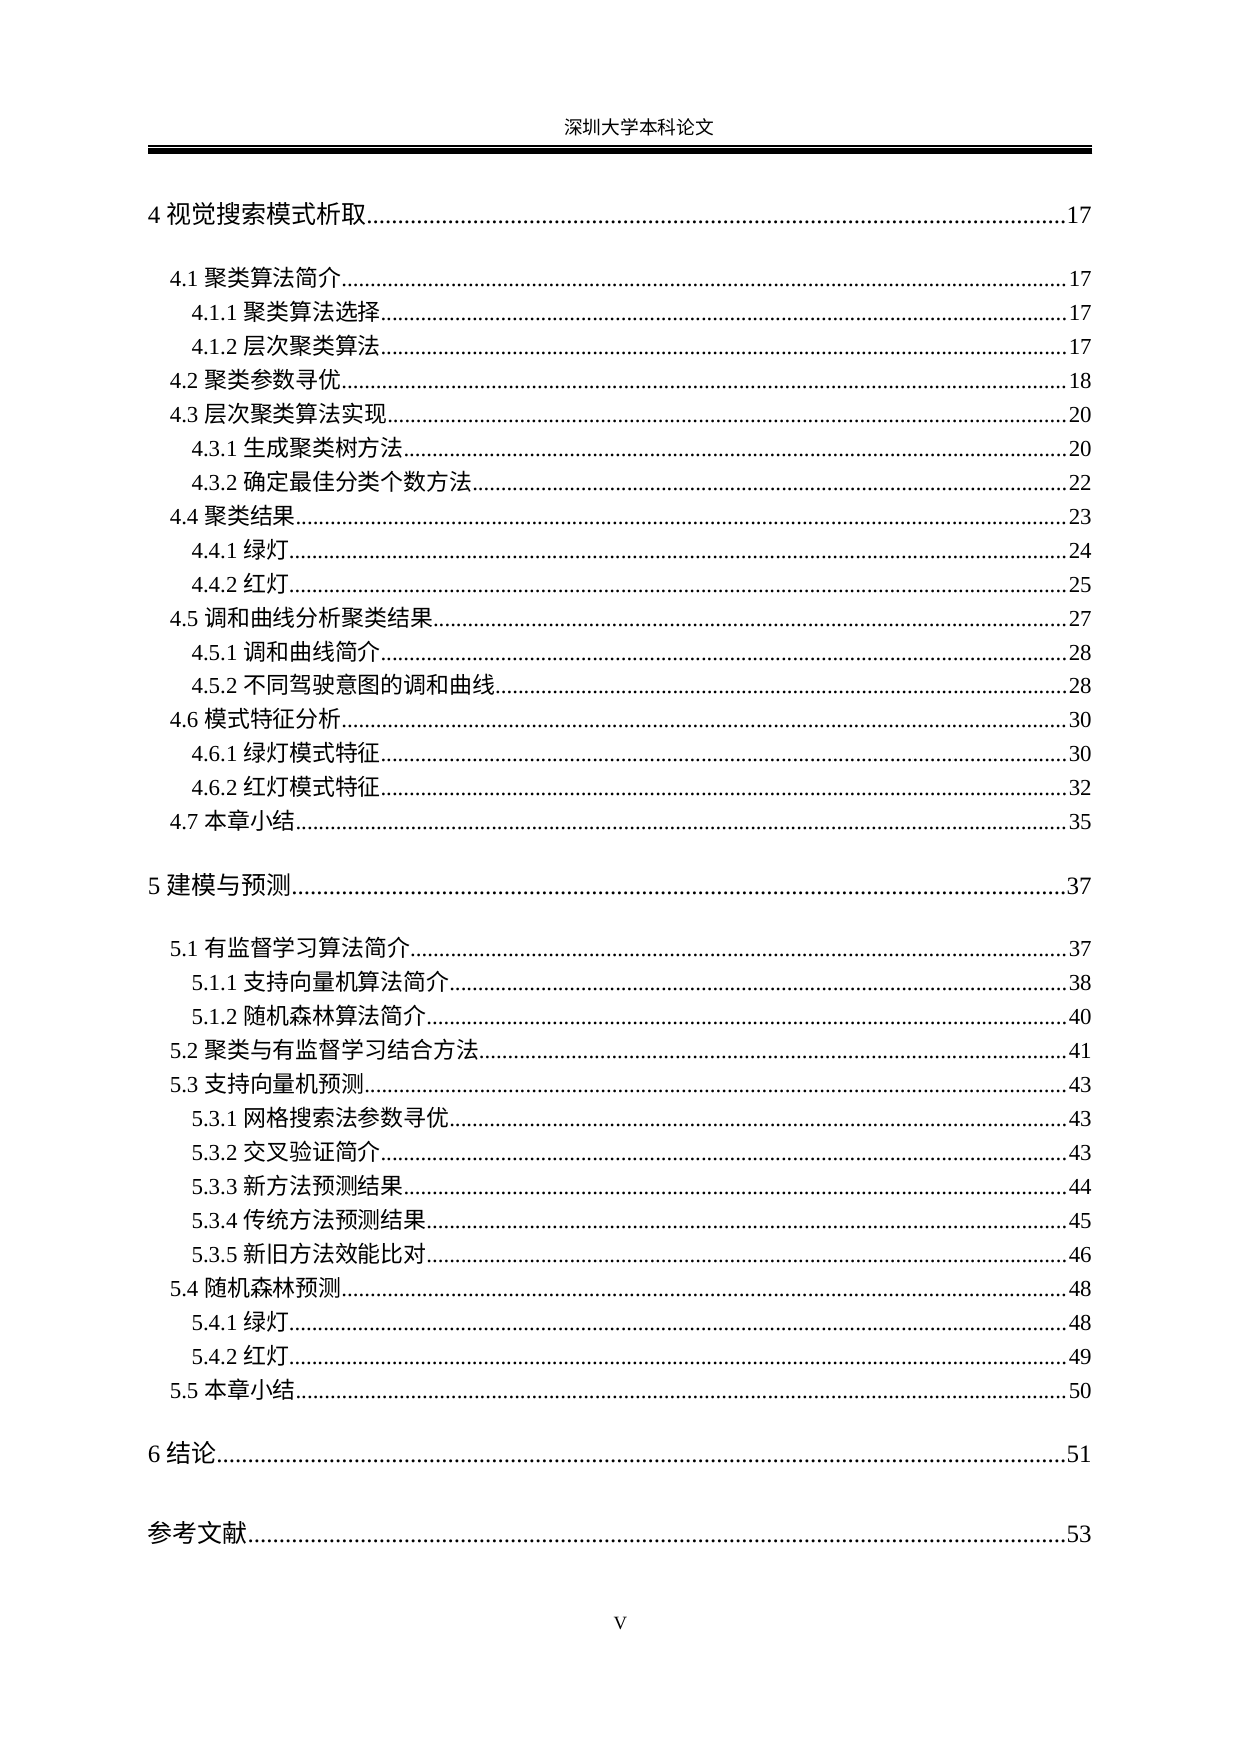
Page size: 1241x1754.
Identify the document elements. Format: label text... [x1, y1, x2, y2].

text 4.6.1 绿灯模式特征 30 [191, 735, 1092, 769]
text 5.4.1 绿灯 48 [191, 1303, 1092, 1337]
text 4.7 本章小结 35 [169, 803, 1092, 837]
text 5 建模与预测 37 [148, 849, 1092, 917]
text 4 视觉搜索模式析取 17 [148, 179, 1092, 247]
text 4.6.2 红灯模式特征 32 [191, 769, 1092, 803]
text 5.3.4 传统方法预测结果 45 [191, 1201, 1092, 1235]
text 5.3.2 交叉验证简介 43 [191, 1133, 1092, 1167]
text 5.3.5 新旧方法效能比对 46 [191, 1235, 1092, 1269]
text 4.6 模式特征分析 30 [169, 701, 1092, 735]
text 4.1.2 层次聚类算法 17 [191, 327, 1092, 361]
text 4.3 层次聚类算法实现 20 [169, 395, 1092, 429]
text 4.3.1 生成聚类树方法 20 [191, 429, 1092, 463]
text 参考文献 53 [148, 1498, 1092, 1566]
text 4.5.2 不同驾驶意图的调和曲线 28 [191, 667, 1092, 701]
text 5.5 本章小结 50 [169, 1371, 1092, 1405]
text 5.3.3 新方法预测结果 44 [191, 1167, 1092, 1201]
text 4.4.1 绿灯 24 [191, 531, 1092, 565]
text 4.1.1 聚类算法选择 17 [191, 293, 1092, 327]
text 5.3.1 网格搜索法参数寻优 43 [191, 1099, 1092, 1133]
text 4.2 聚类参数寻优 18 [169, 361, 1092, 395]
text 4.5.1 调和曲线简介 28 [191, 633, 1092, 667]
text 5.4 随机森林预测 48 [169, 1269, 1092, 1303]
text 5.2 聚类与有监督学习结合方法 41 [169, 1032, 1092, 1066]
text 4.1 聚类算法简介 17 [169, 259, 1092, 293]
text 5.4.2 红灯 49 [191, 1337, 1092, 1371]
text 4.4.2 红灯 25 [191, 565, 1092, 599]
text 6 结论 51 [148, 1418, 1092, 1486]
text 5.1 有监督学习算法简介 37 [169, 930, 1092, 964]
text 5.1.2 随机森林算法简介 40 [191, 998, 1092, 1032]
text 4.3.2 确定最佳分类个数方法 22 [191, 463, 1092, 497]
text 5.1.1 支持向量机算法简介 38 [191, 964, 1092, 998]
text 4.5 调和曲线分析聚类结果 27 [169, 599, 1092, 633]
text 4.4 聚类结果 23 [169, 497, 1092, 531]
text 5.3 支持向量机预测 43 [169, 1066, 1092, 1099]
